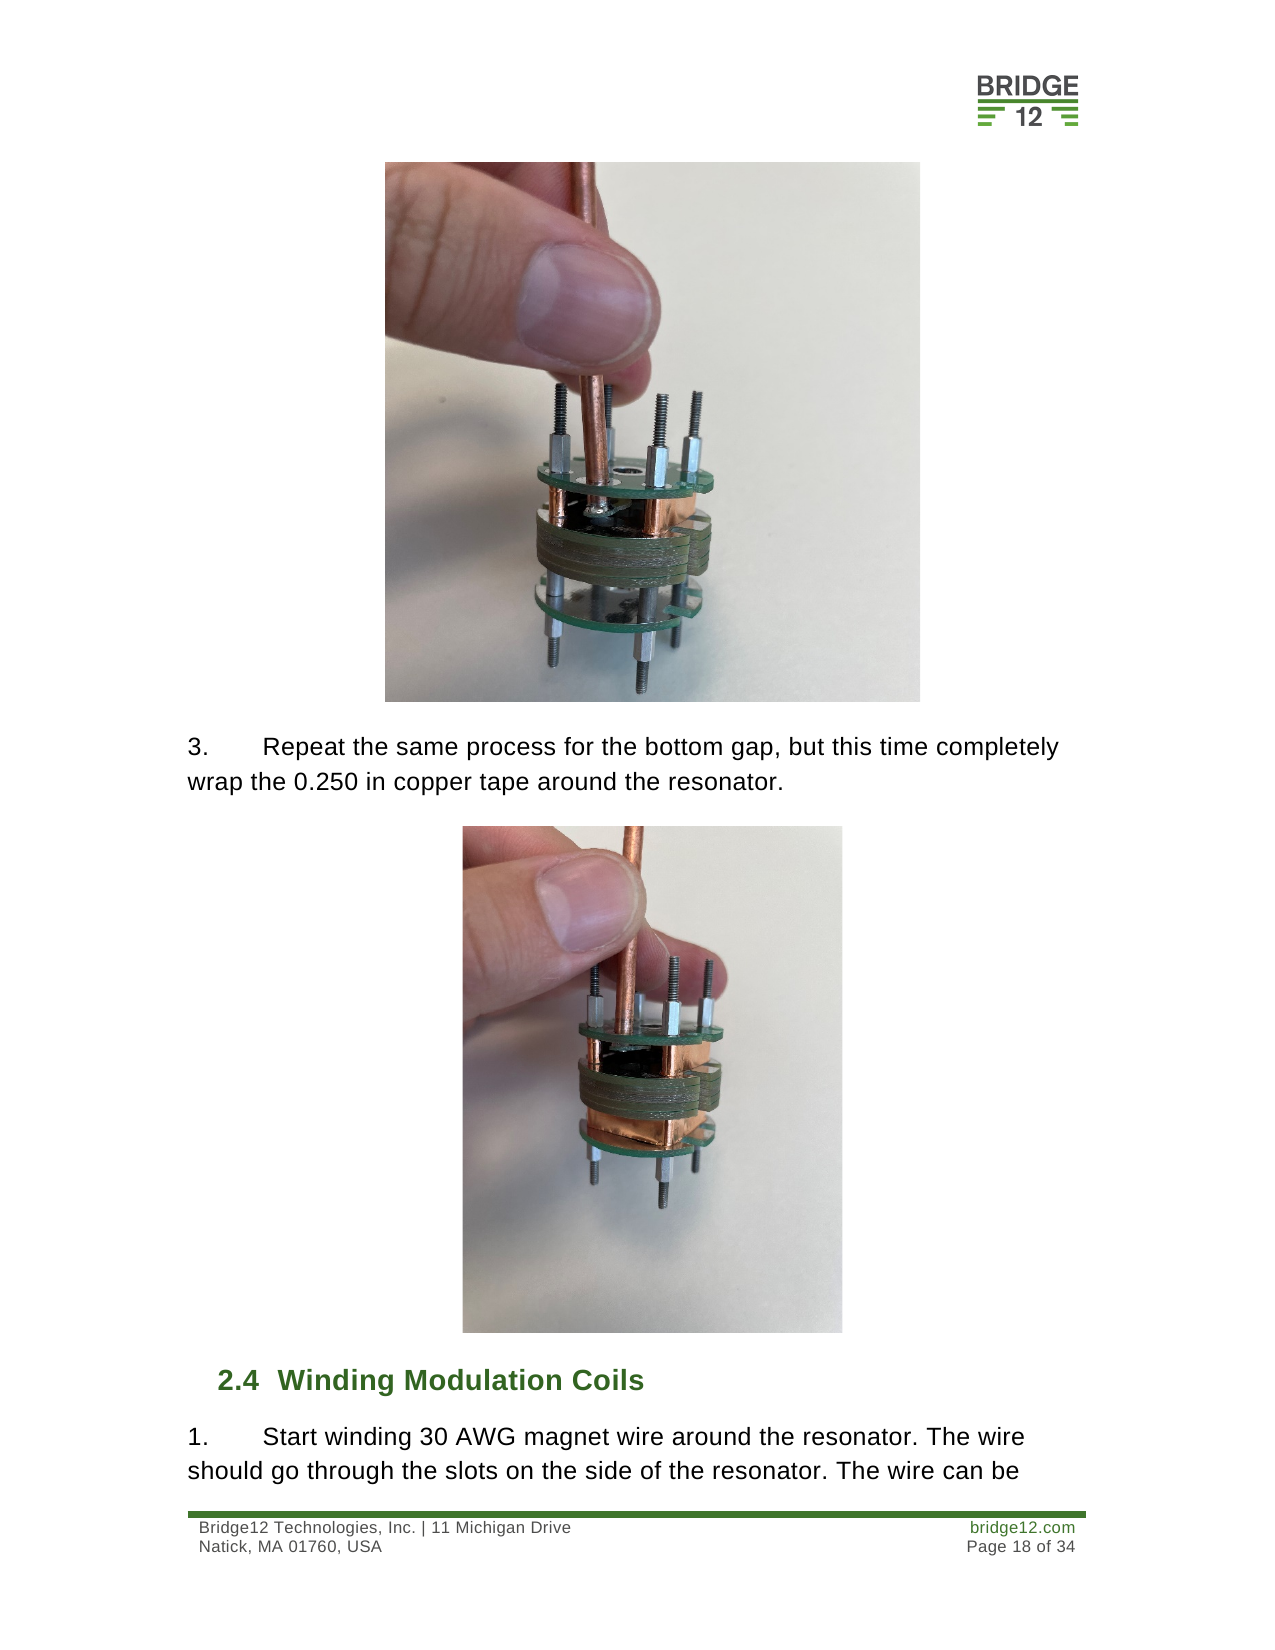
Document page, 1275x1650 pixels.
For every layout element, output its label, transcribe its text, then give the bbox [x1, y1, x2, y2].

subtitle Winding Modulation Coils [217, 1363, 1087, 1397]
picture [462, 826, 843, 1333]
list Repeat the same process for the bottom gap, but this time completely wrap the 0.250 in copper tape around the resonator. [187, 732, 1087, 796]
picture [977, 75, 1079, 126]
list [187, 1422, 1087, 1485]
picture [385, 162, 921, 702]
